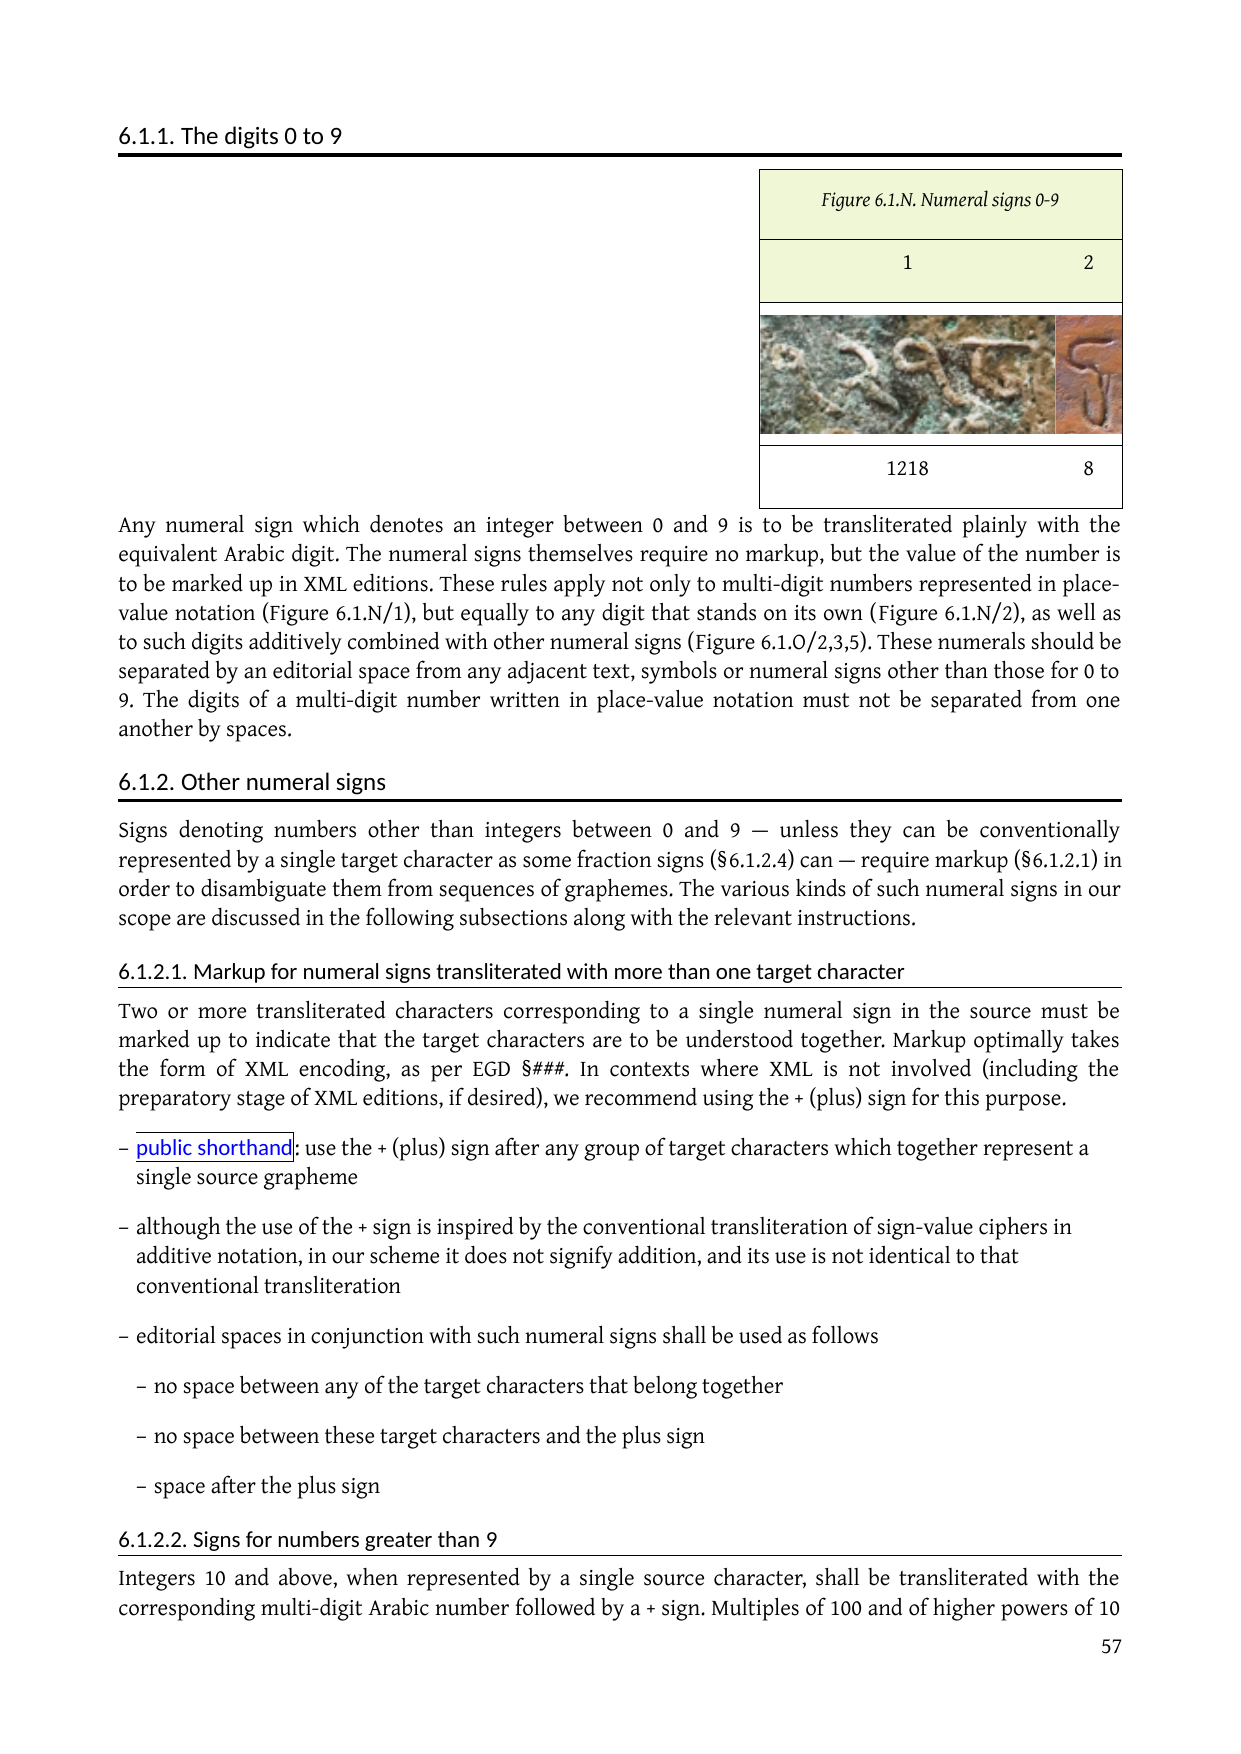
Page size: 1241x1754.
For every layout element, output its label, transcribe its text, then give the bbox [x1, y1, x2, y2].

subtitle The digits 0 to 9 [118, 118, 1122, 153]
subtitle Signs for numbers greater than 9 [118, 1524, 1122, 1555]
table_cell 1218 [760, 446, 1055, 508]
list although the use of the + sign is inspired by the conventional transliteration of sign-value ciphers in additive notation, in our scheme it does not signify addition, and its use is not identical to that conventional transliteration [118, 1211, 1122, 1299]
list space after the plus sign [136, 1470, 1122, 1499]
subtitle Other numeral signs [118, 763, 1122, 799]
table_cell 2 [1055, 240, 1122, 302]
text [118, 1562, 1122, 1621]
subtitle Markup for numeral signs transliterated with more than one target character [118, 956, 1122, 987]
table_cell [760, 434, 1055, 445]
table_cell [760, 303, 1055, 315]
table_cell [1055, 434, 1122, 445]
text Any numeral sign which denotes an integer between 0 and 9 is to be transliterated plainly with the equivalent Arabic digit. The numeral signs themselves require no markup, but the value of the number is to be marked up in XML editions. These rules apply not only to multi-digit numbers represented in place-value notation (Figure 6.1.A/1), but equally to any digit that stands on its own (Figure 6.1.A/2), as well as to such digits additively combined with other numeral signs (Figure 6.1.B/2,3,5). These numerals should be separated by an editorial space from any adjacent text, symbols or numeral signs other than those for 0 to 9. The digits of a multi-digit number written in place-value notation must not be separated from one another by spaces. [118, 509, 1122, 743]
picture [760, 315, 1123, 434]
table_cell 8 [1055, 446, 1122, 508]
list no space between any of the target characters that belong together [136, 1370, 1122, 1399]
text Two or more transliterated characters corresponding to a single numeral sign in the source must be marked up to indicate that the target characters are to be understood together. Markup optimally takes the form of XML encoding, as per EGD §###. In contexts where XML is not involved (including the preparatory stage of XML editions, if desired), we recommend using the + (plus) sign for this purpose. [118, 995, 1122, 1111]
list public shorthand: use the + (plus) sign after any group of target characters which together represent a single source grapheme [118, 1132, 1122, 1191]
table_cell [1055, 303, 1122, 315]
text Signs denoting numbers other than integers between 0 and 9 — unless they can be conventionally represented by a single target character as some fraction signs (§6.1.2.4) can — require markup (§6.1.2.1) in order to disambiguate them from sequences of graphemes. The various kinds of such numeral signs in our scope are discussed in the following subsections along with the relevant instructions. [118, 814, 1122, 931]
table_cell 1 [760, 240, 1055, 302]
list editorial spaces in conjunction with such numeral signs shall be used as follows [118, 1320, 1122, 1349]
list no space between these target characters and the plus sign [136, 1420, 1122, 1449]
